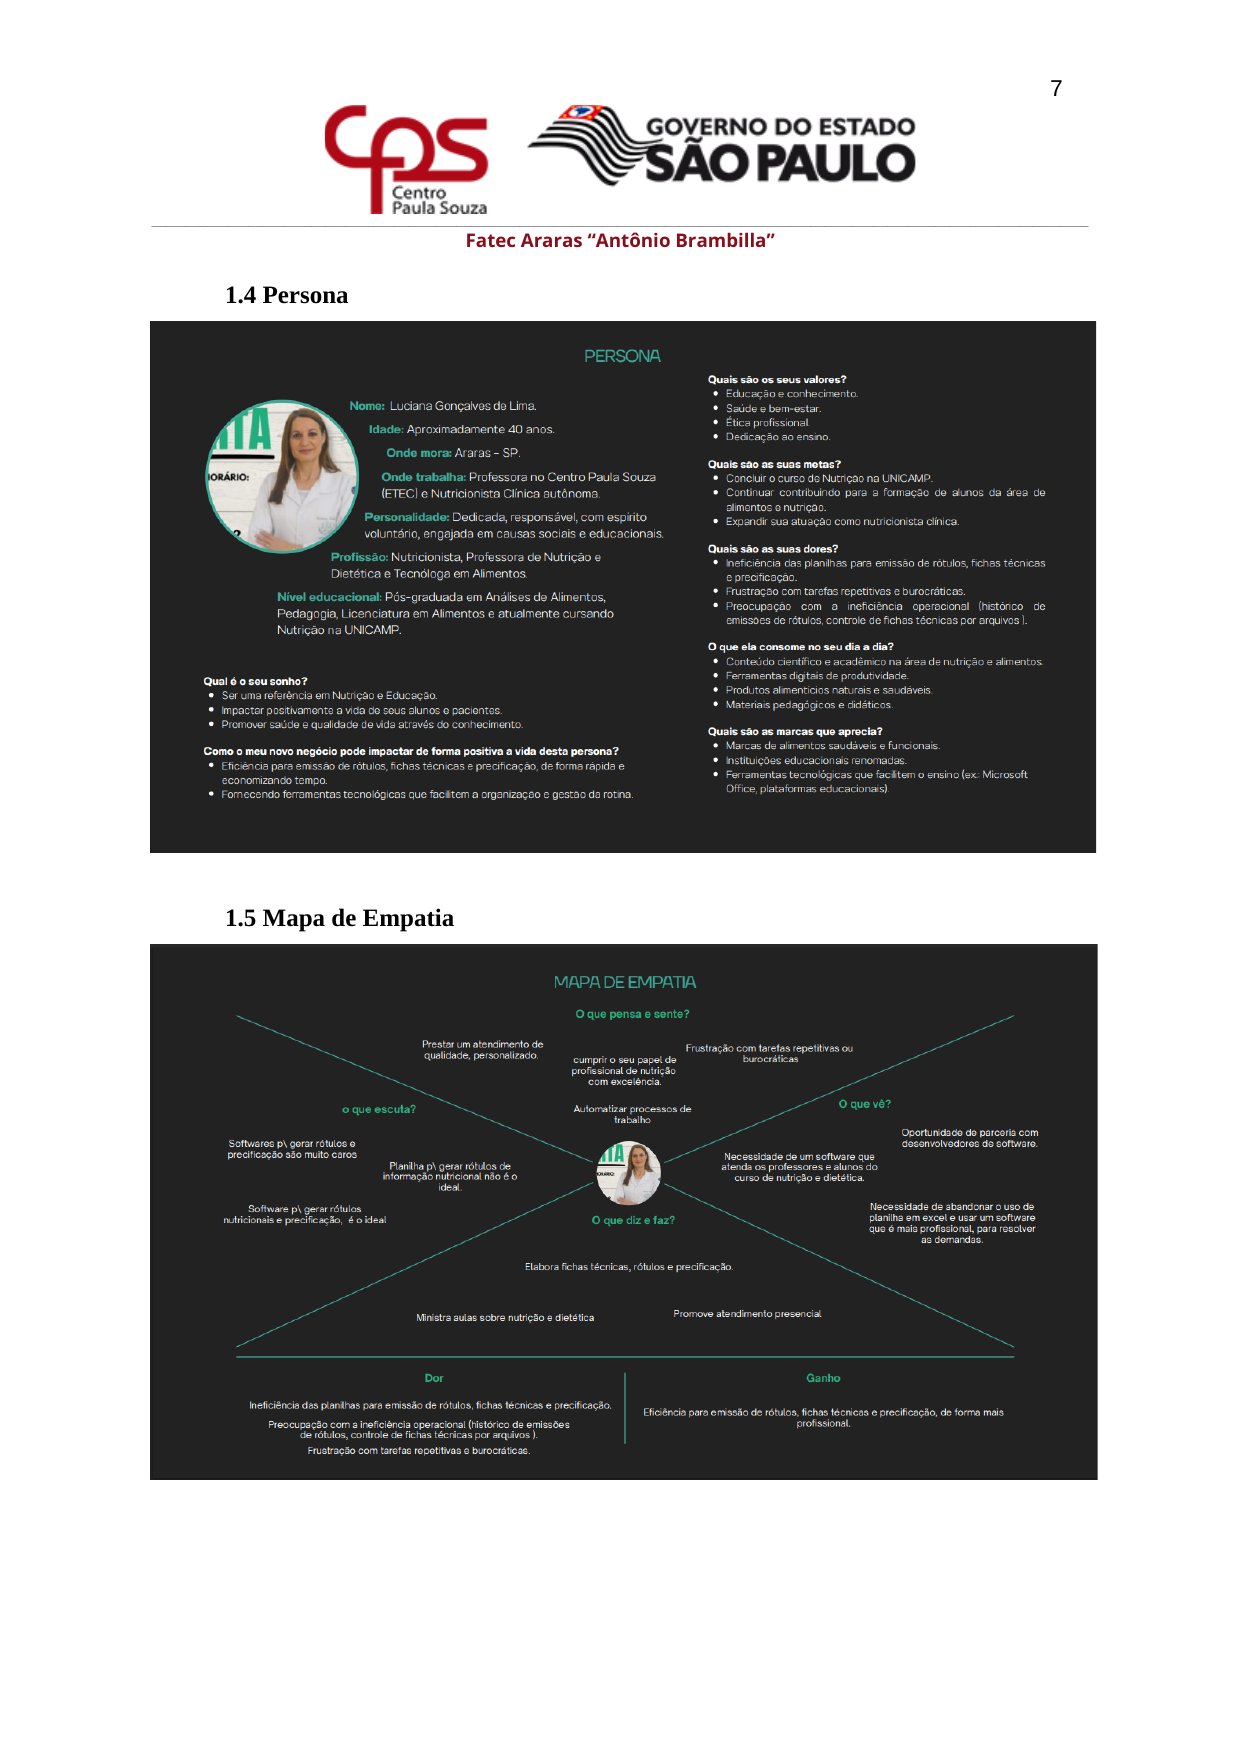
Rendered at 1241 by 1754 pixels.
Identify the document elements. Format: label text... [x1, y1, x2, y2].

picture [324, 105, 916, 214]
picture [150, 944, 1098, 1480]
subtitle 1.4 Persona [225, 280, 1090, 308]
subtitle 1.5 Mapa de Empatia [225, 903, 1090, 932]
picture [150, 321, 1097, 853]
